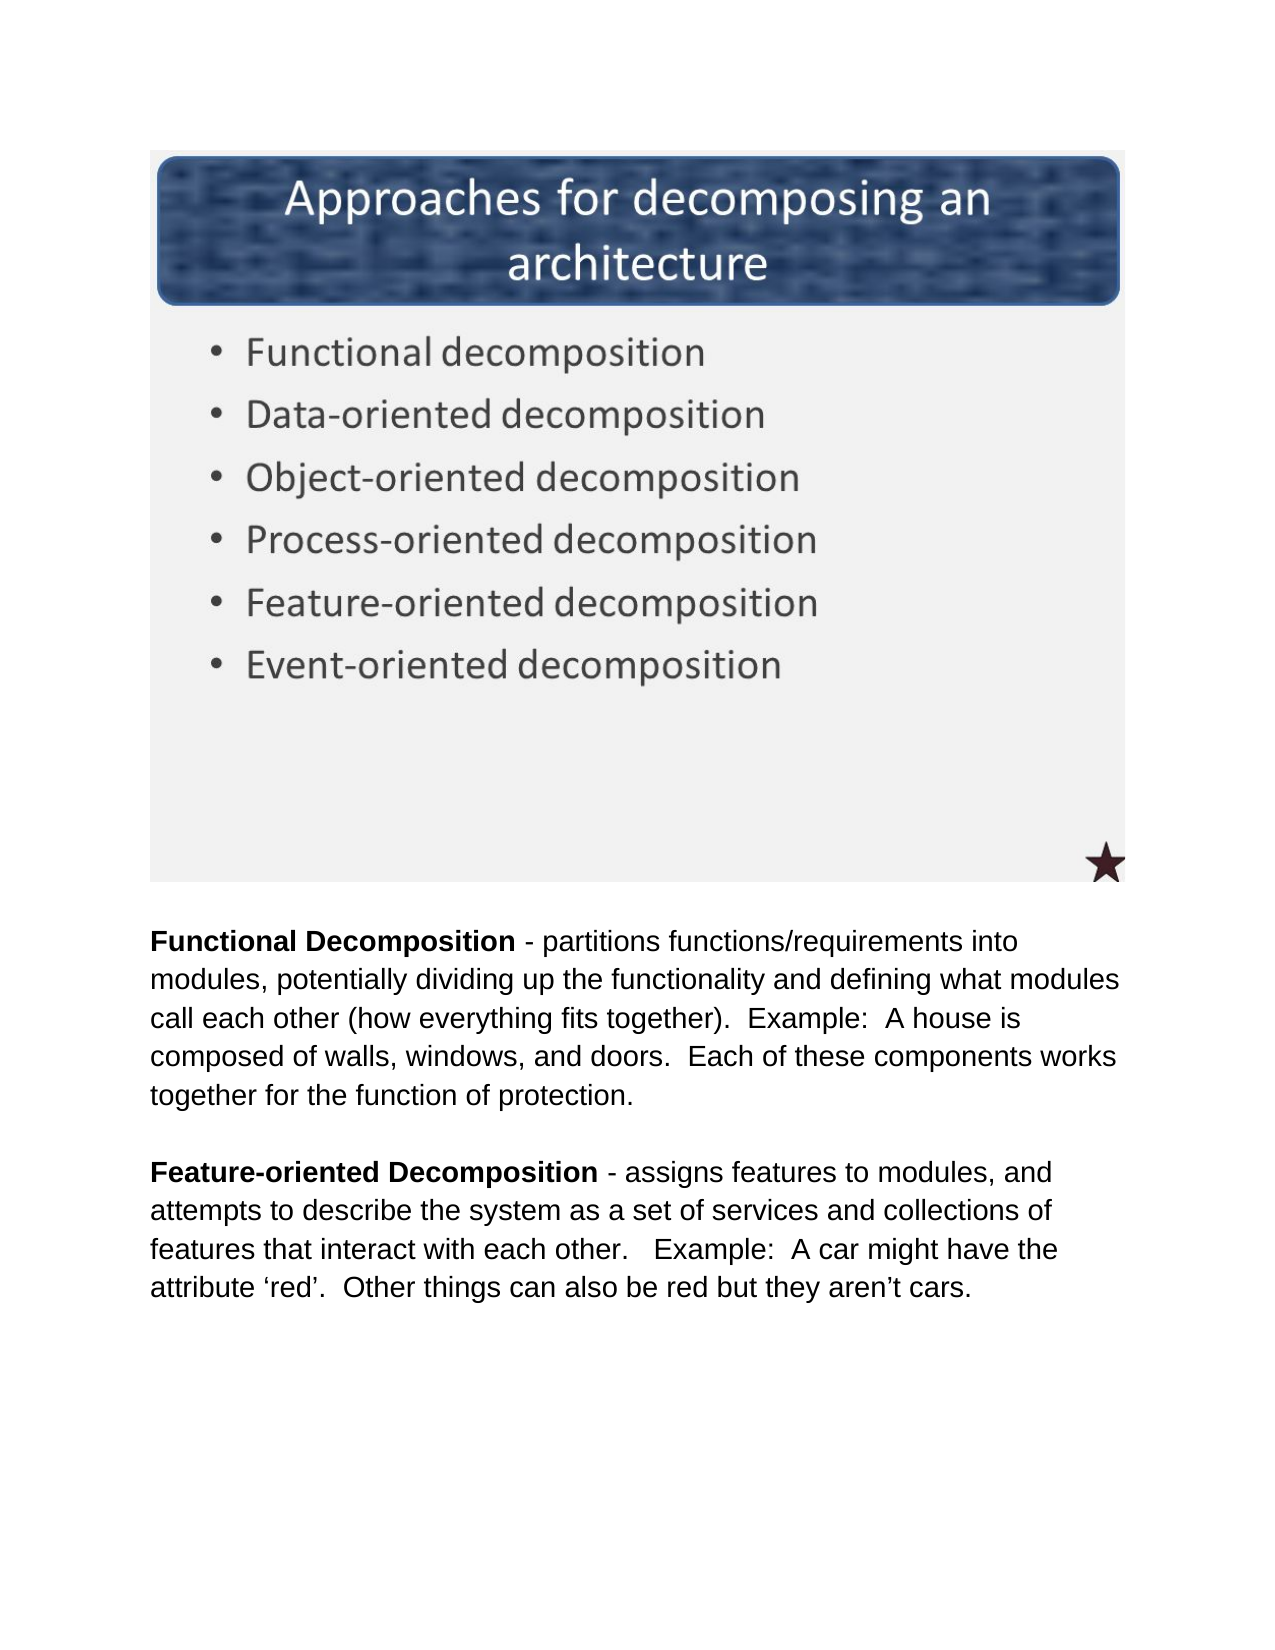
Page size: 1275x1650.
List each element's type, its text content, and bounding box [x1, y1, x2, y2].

text Functional Decomposition - partitions functions/requirements into modules, potentially dividing up the functionality and defining what modules call each other (how everything fits together). Example: A house is composed of walls, windows, and doors. Each of these components works together for the function of protection. [150, 924, 1125, 1111]
picture [150, 150, 1125, 882]
text Feature-oriented Decomposition - assigns features to modules, and attempts to describe the system as a set of services and collections of features that interact with each other. Example: A car might have the attribute ‘red’. Other things can also be red but they aren’t cars. [150, 1155, 1125, 1304]
